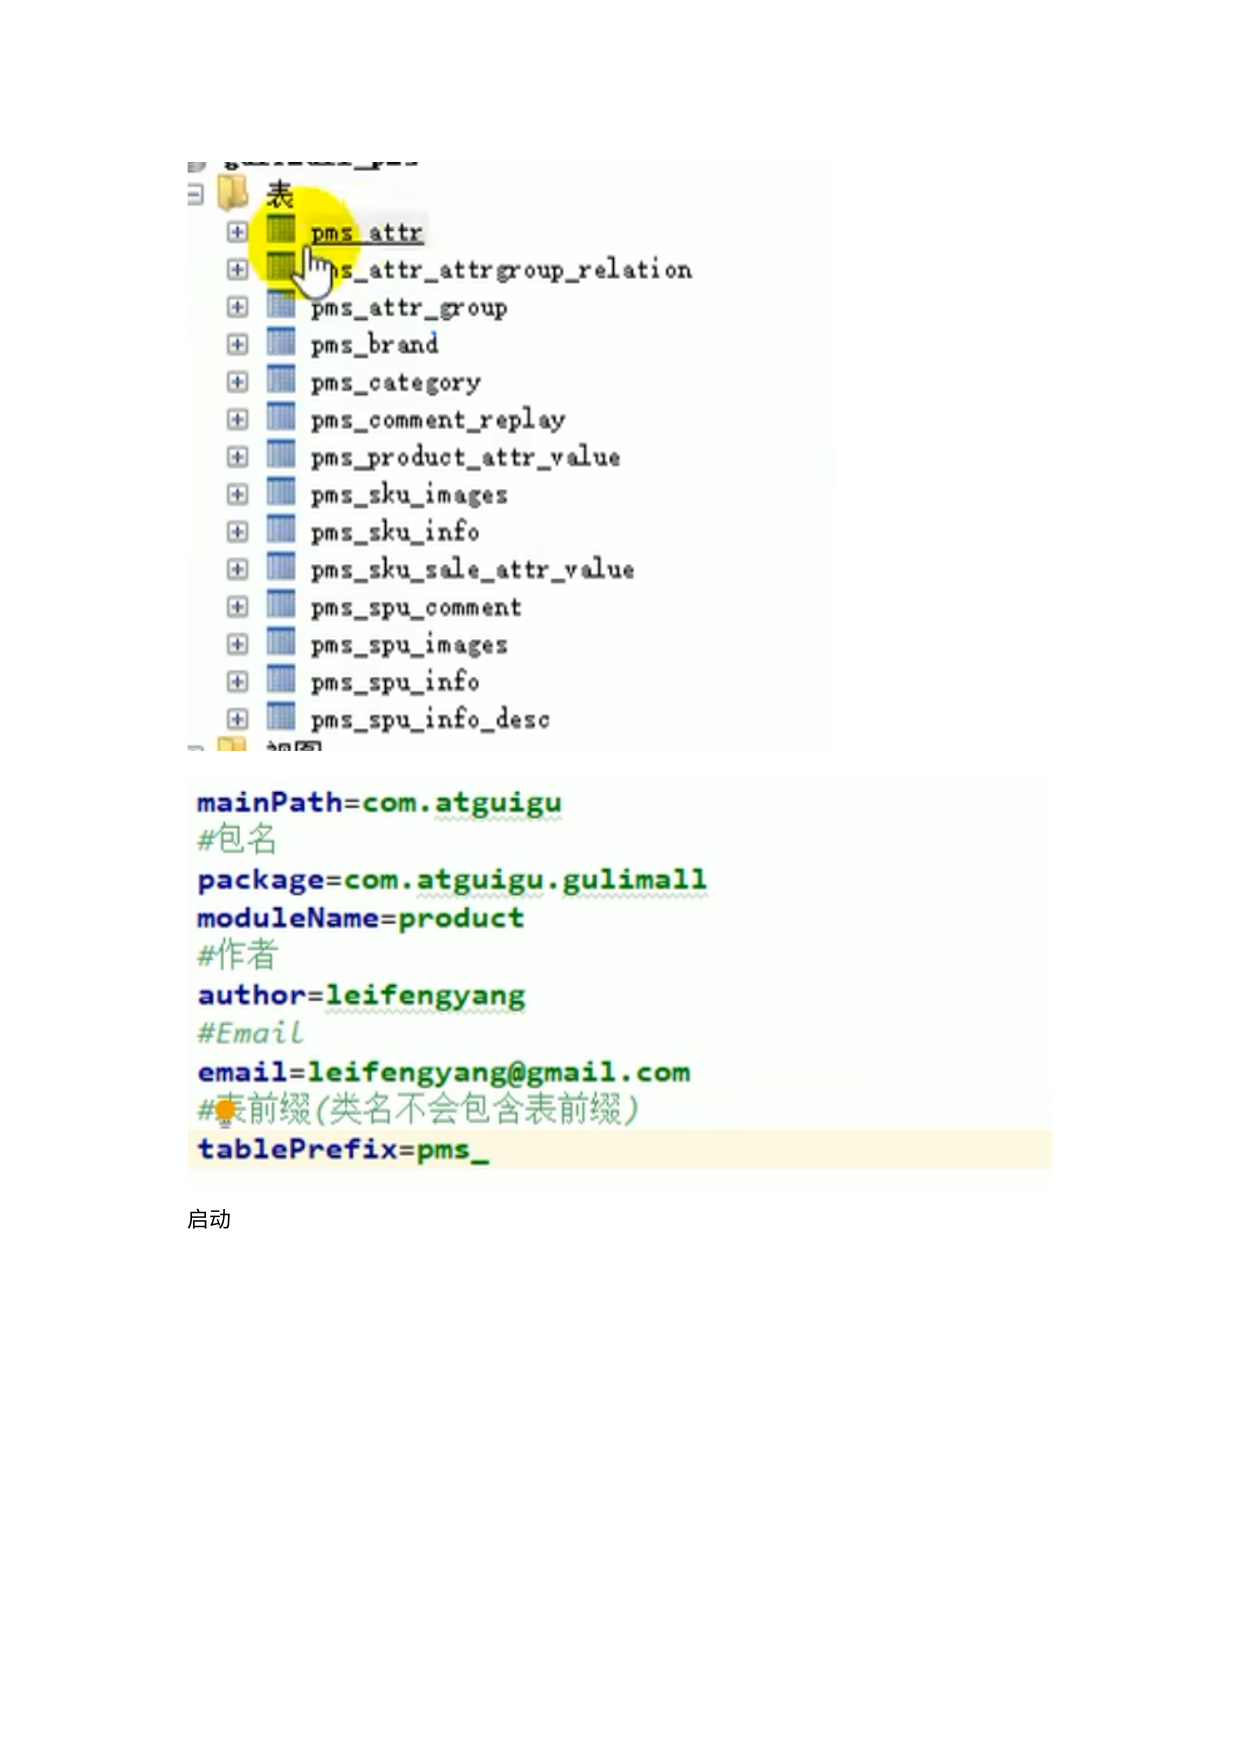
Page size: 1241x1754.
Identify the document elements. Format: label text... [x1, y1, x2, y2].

picture [187, 779, 1053, 1192]
text 启动 [187, 1202, 1053, 1234]
picture [187, 162, 836, 751]
